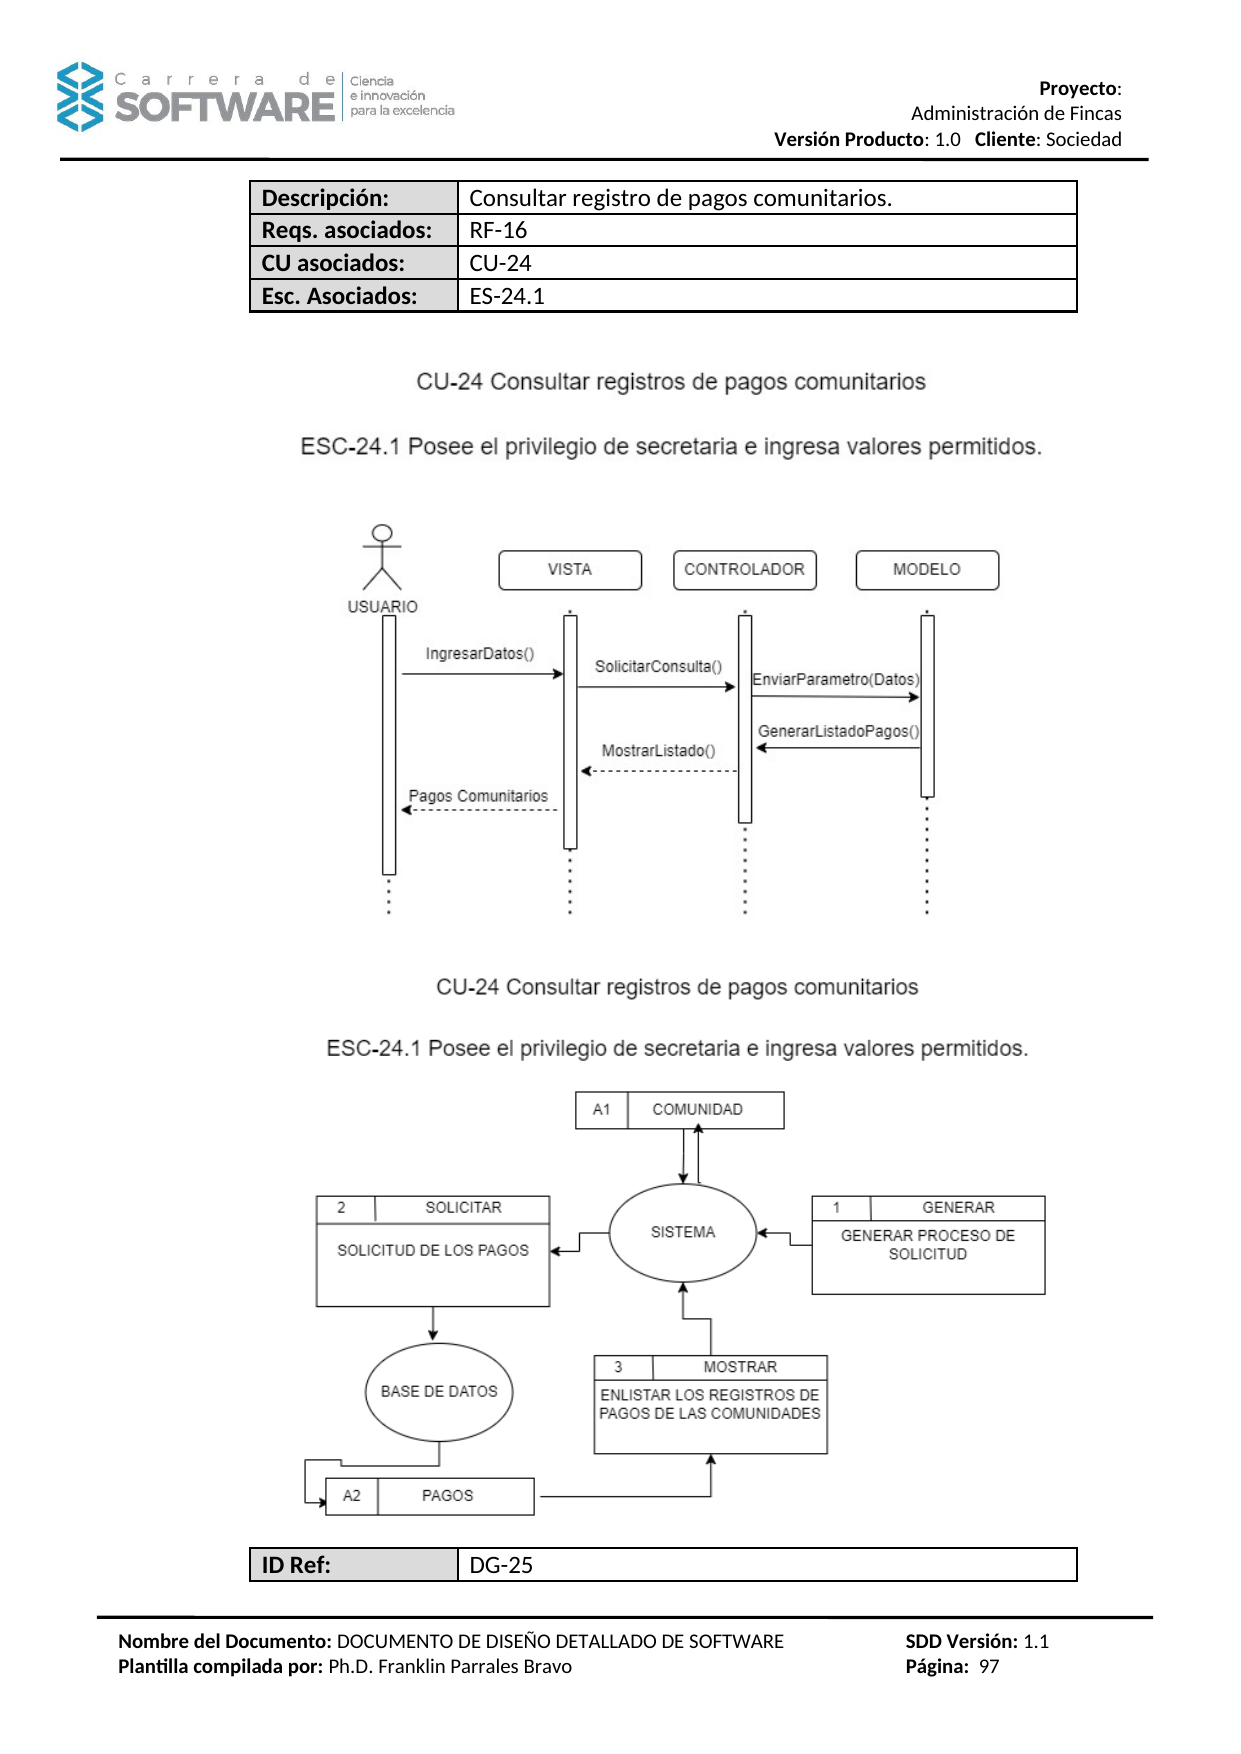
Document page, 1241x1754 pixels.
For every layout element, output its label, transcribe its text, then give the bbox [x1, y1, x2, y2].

table_header ID Ref: [251, 1549, 457, 1580]
table_cell Reqs. asociados: [251, 215, 457, 245]
table_cell RF-16 [459, 215, 1076, 245]
table_cell CU-24 [459, 247, 1076, 278]
picture [46, 46, 461, 154]
table_cell ES-24.1 [459, 280, 1076, 310]
table_cell Consultar registro de pagos comunitarios. [459, 182, 1076, 213]
table_cell CU asociados: [251, 247, 457, 278]
table_cell Descripción: [251, 182, 457, 213]
table_cell Esc. Asociados: [251, 280, 457, 310]
table_header DG-25 [459, 1549, 1076, 1580]
picture [296, 976, 1047, 1517]
picture [289, 370, 1054, 917]
